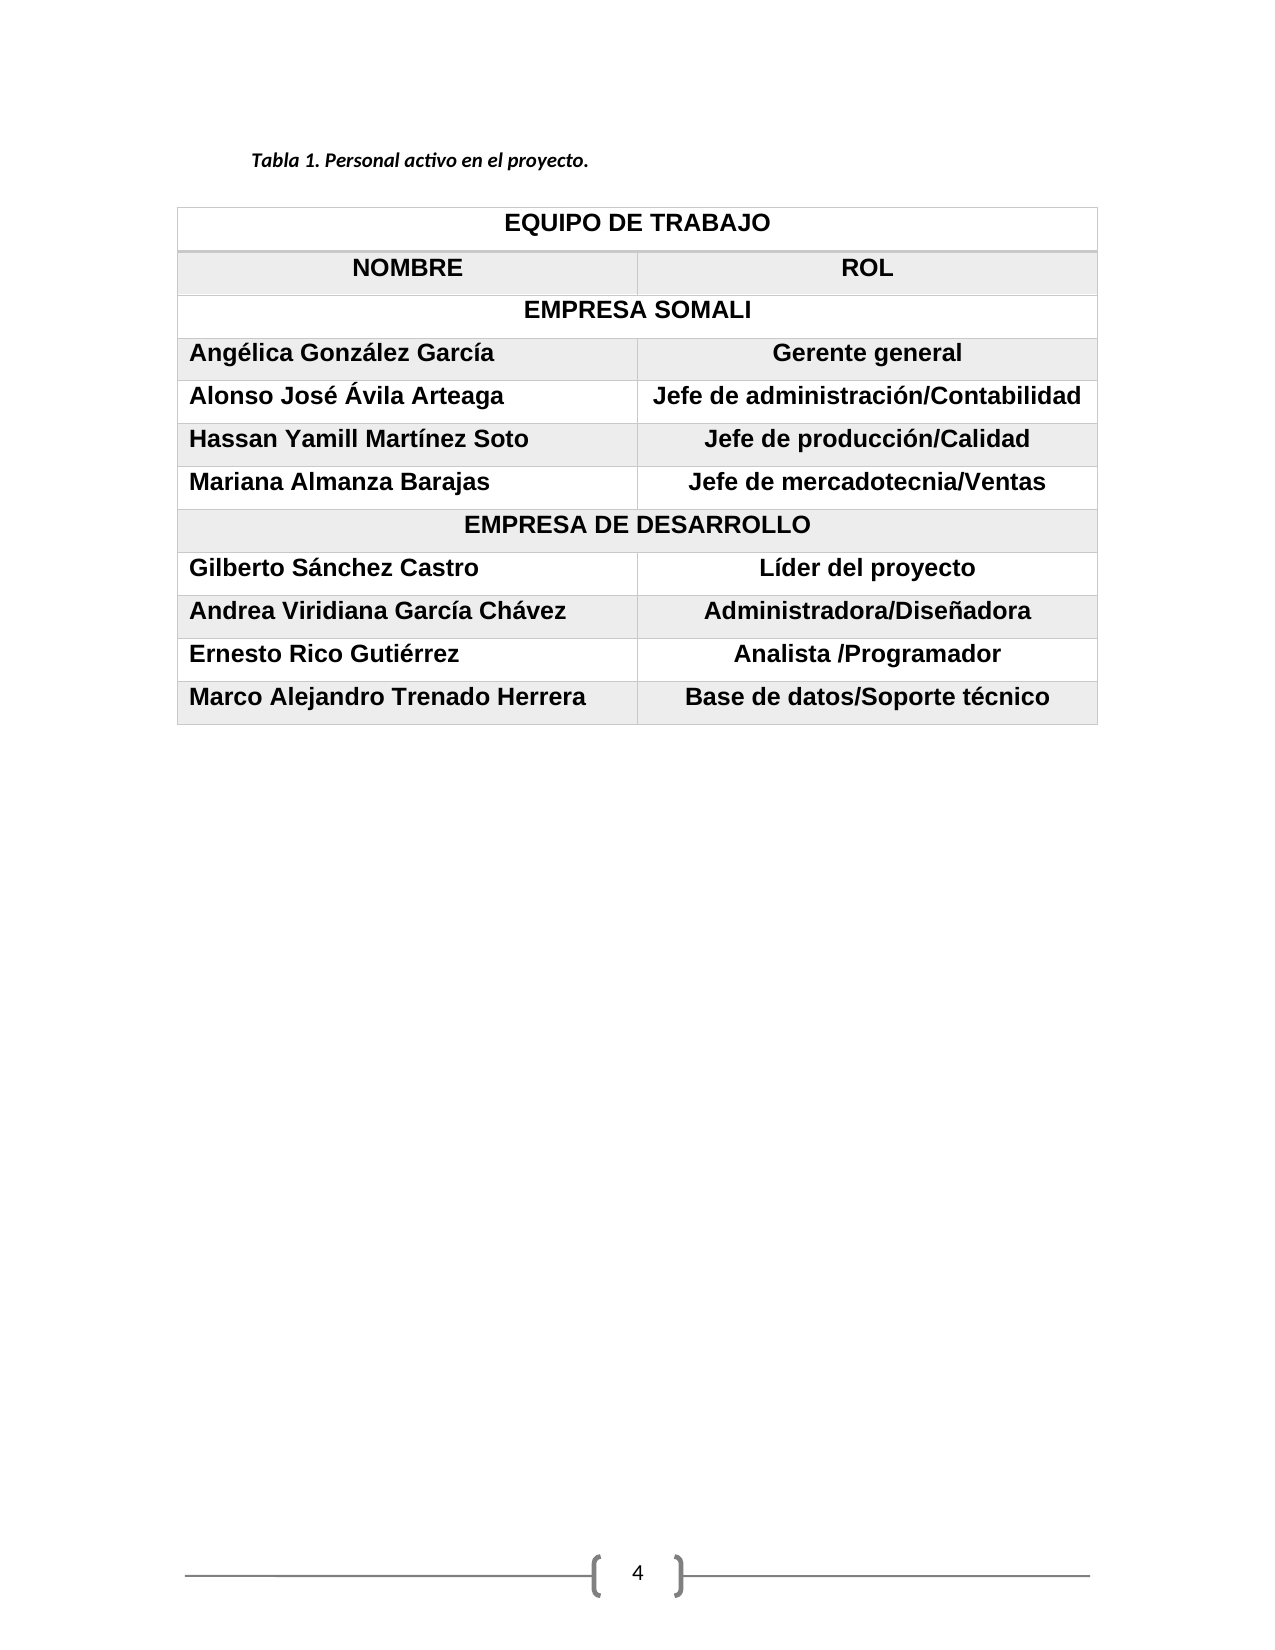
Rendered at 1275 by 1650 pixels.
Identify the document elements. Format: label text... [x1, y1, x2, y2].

table_cell Jefe de mercadotecnia/Ventas [638, 467, 1097, 509]
table_cell ROL [638, 253, 1097, 294]
table_cell Alonso José Ávila Arteaga [178, 381, 637, 423]
table_cell Jefe de producción/Calidad [638, 424, 1097, 466]
table_cell Ernesto Rico Gutiérrez [178, 639, 637, 681]
table_cell Base de datos/Soporte técnico [638, 682, 1097, 724]
table_cell EMPRESA SOMALI [178, 296, 1097, 337]
table_cell Líder del proyecto [638, 553, 1097, 595]
table_cell Angélica González García [178, 339, 637, 380]
table_cell Jefe de administración/Contabilidad [638, 381, 1097, 423]
table_cell EMPRESA DE DESARROLLO [178, 510, 1097, 552]
table_cell Mariana Almanza Barajas [178, 467, 637, 509]
table_cell Gerente general [638, 339, 1097, 380]
table_cell Andrea Viridiana García Chávez [178, 596, 637, 638]
text Tabla 1. Personal activo en el proyecto. [177, 148, 1098, 173]
table_cell NOMBRE [178, 253, 637, 294]
table_cell Gilberto Sánchez Castro [178, 553, 637, 595]
table_cell Hassan Yamill Martínez Soto [178, 424, 637, 466]
table_cell Analista /Programador [638, 639, 1097, 681]
table_cell Marco Alejandro Trenado Herrera [178, 682, 637, 724]
table_cell Administradora/Diseñadora [638, 596, 1097, 638]
table_header EQUIPO DE TRABAJO [178, 208, 1097, 249]
